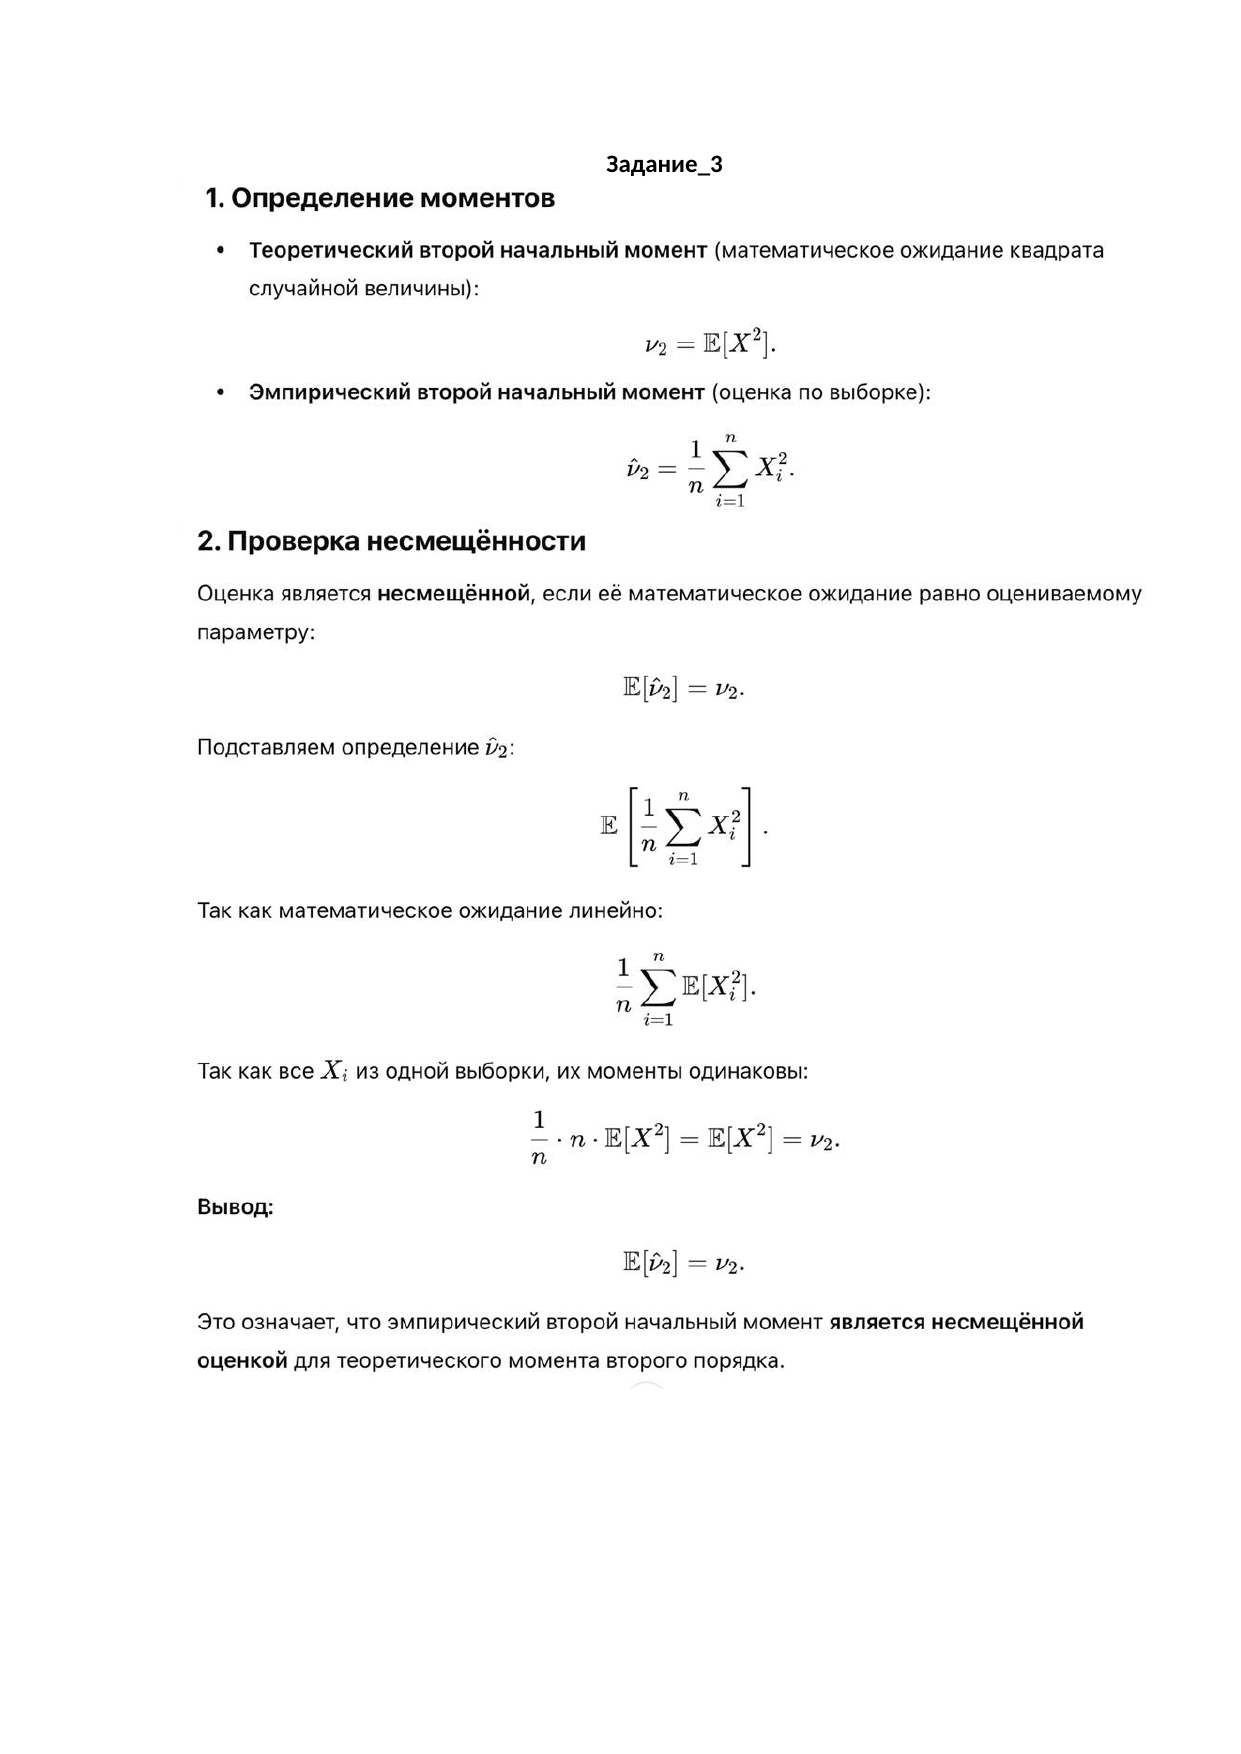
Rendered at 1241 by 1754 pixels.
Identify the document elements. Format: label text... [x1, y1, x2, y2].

text Задание_3 [177, 149, 1152, 179]
picture [177, 179, 1152, 1389]
